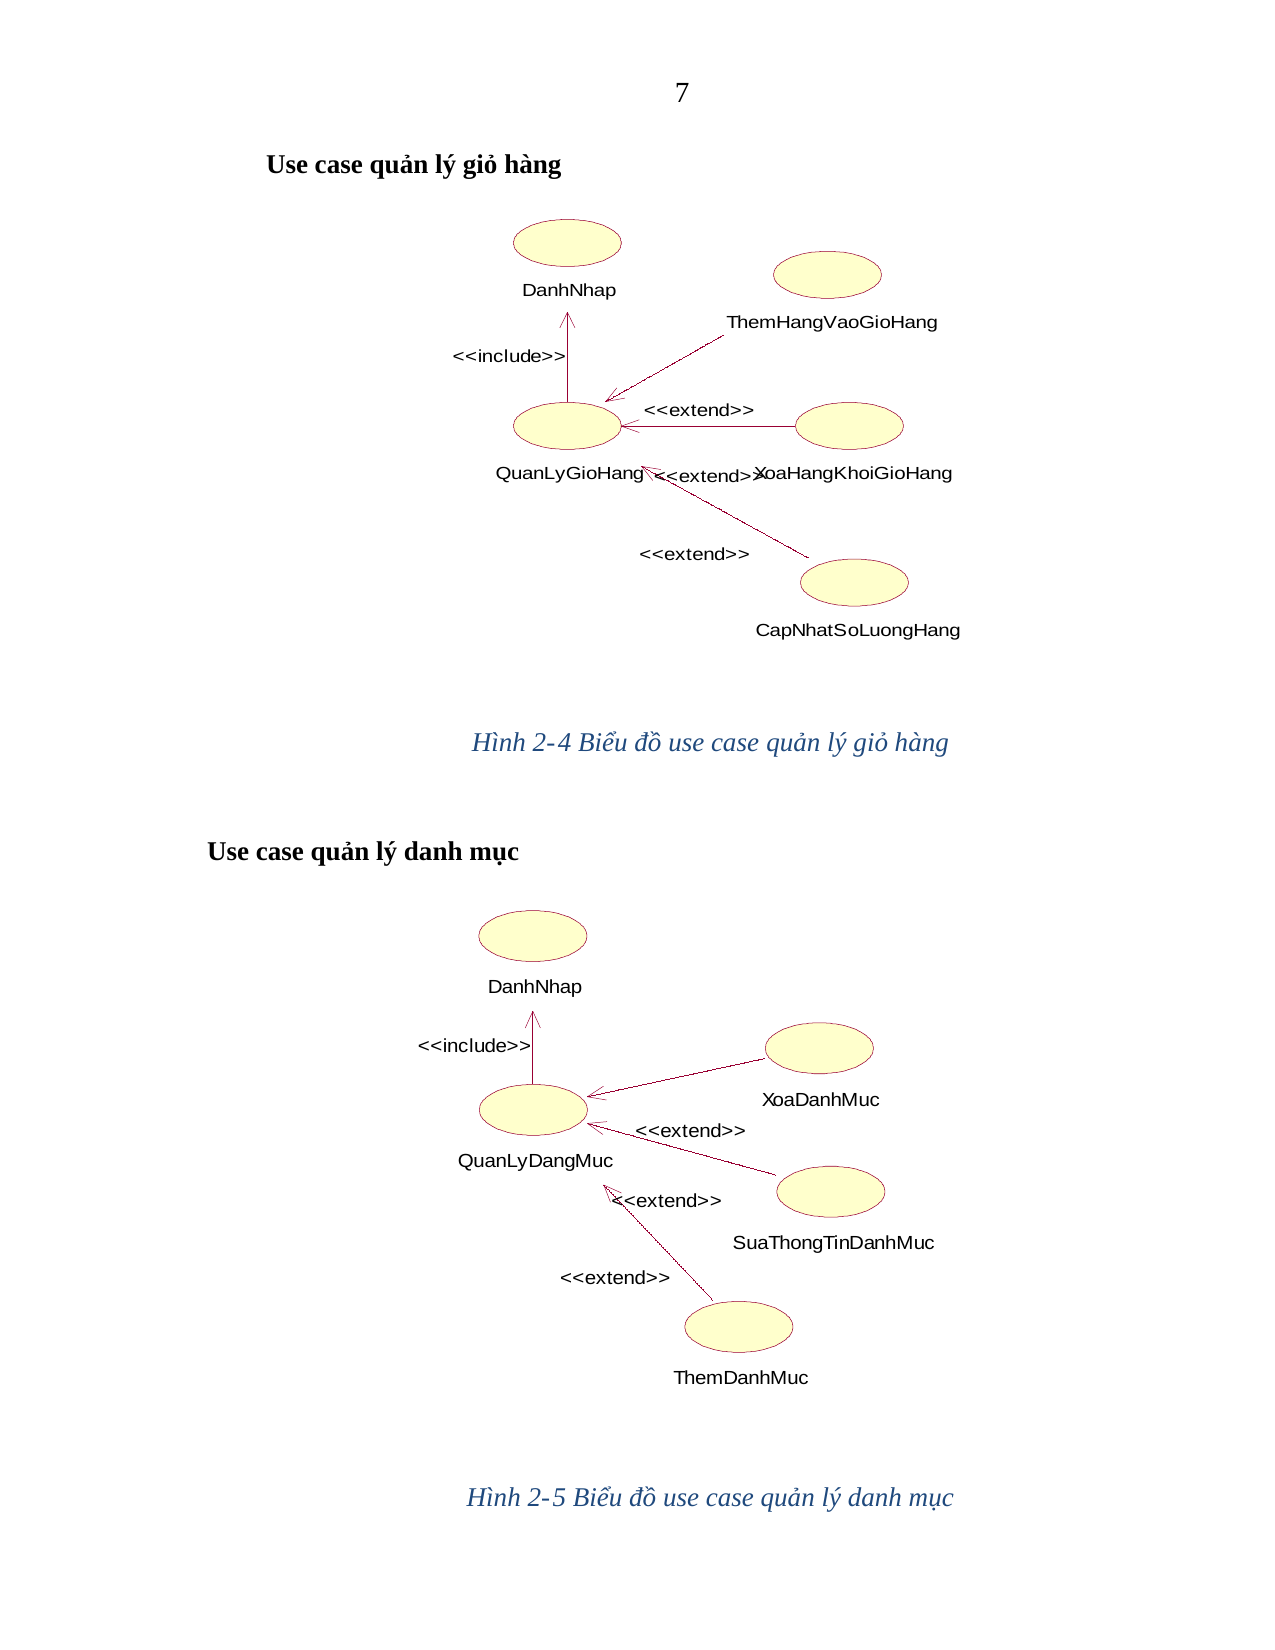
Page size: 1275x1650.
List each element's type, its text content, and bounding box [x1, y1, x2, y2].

text Hình 2-5 Biểu đồ use case quản lý danh mục [207, 1481, 1157, 1512]
text Use case quản lý giỏ hàng [207, 148, 1157, 179]
text Use case quản lý danh mục [207, 835, 1157, 867]
text Hình 2-4 Biểu đồ use case quản lý giỏ hàng [207, 726, 1157, 757]
